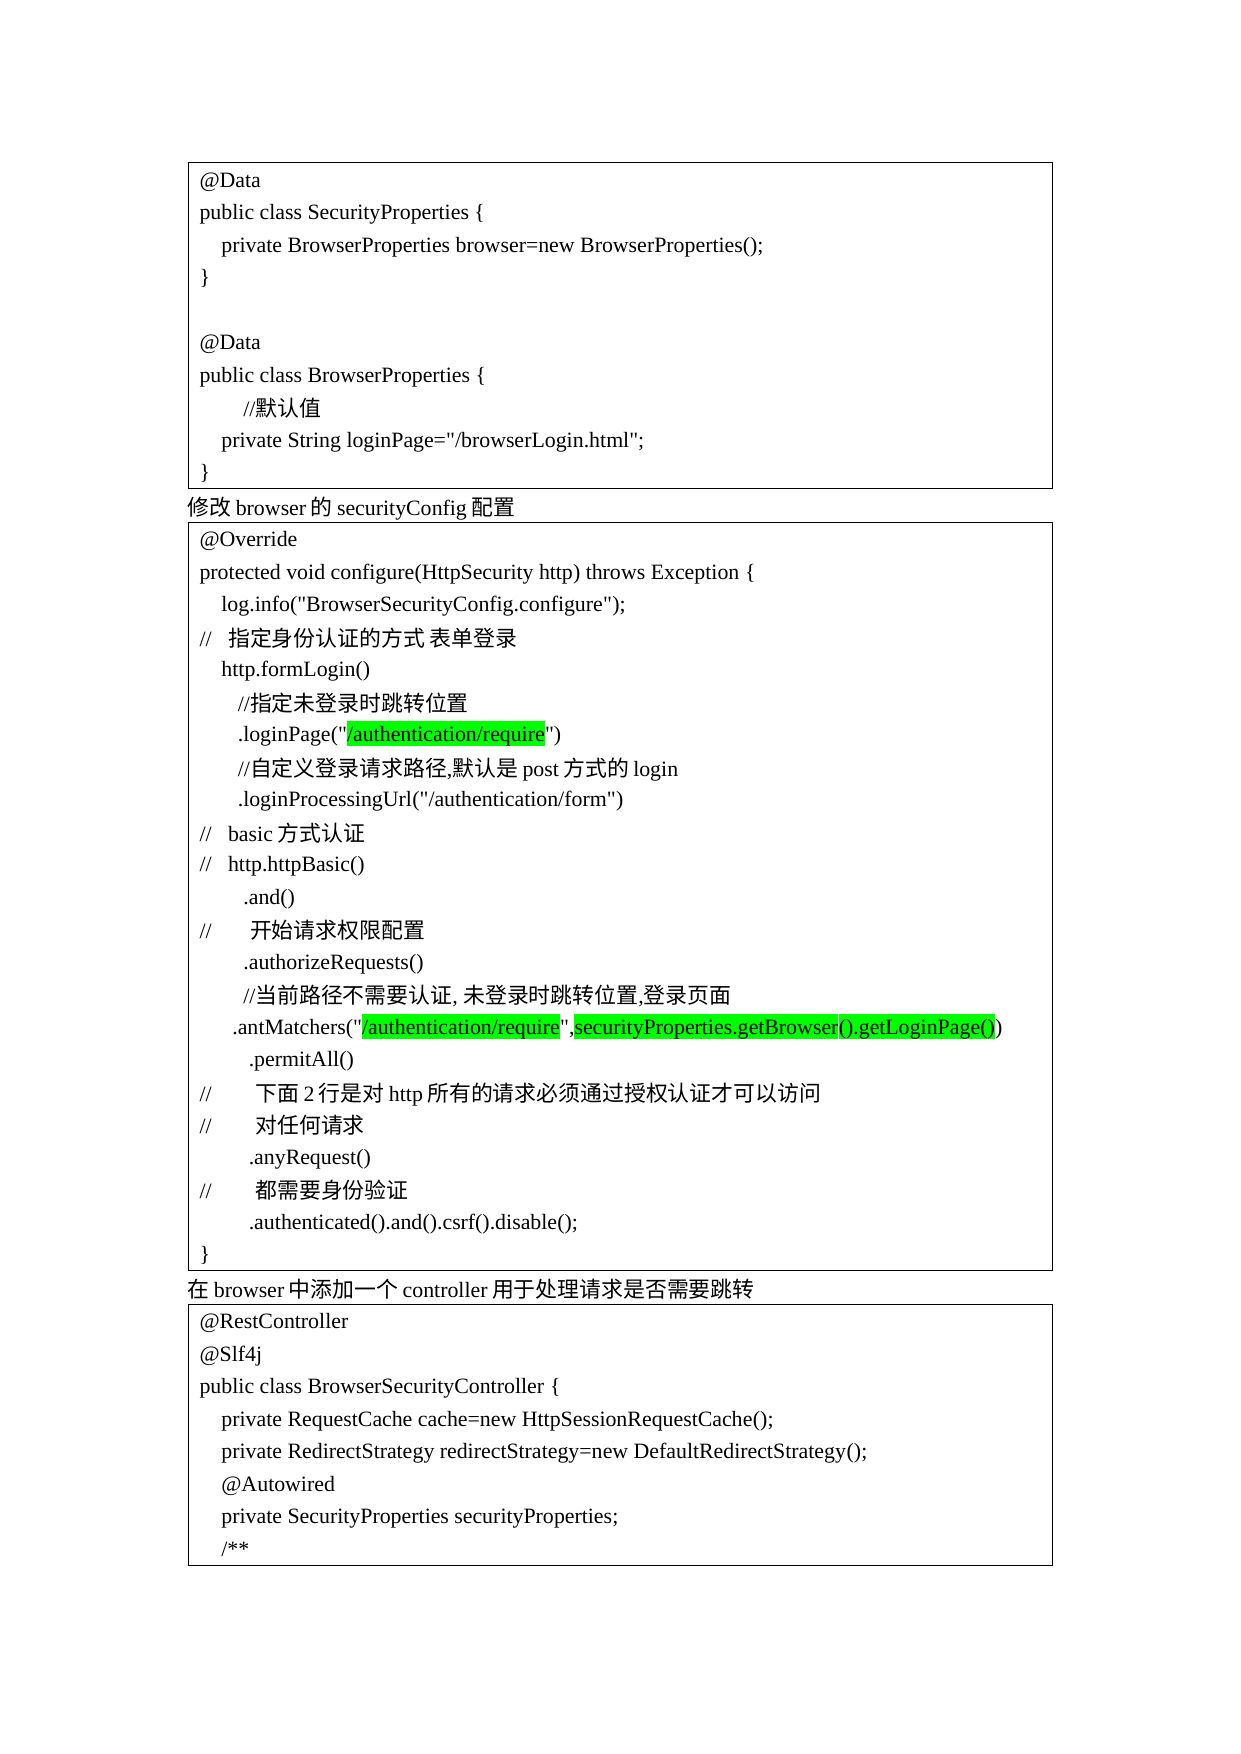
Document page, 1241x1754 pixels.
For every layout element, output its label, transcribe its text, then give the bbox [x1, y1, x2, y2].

text 修改browser的securityConfig配置 [187, 489, 1053, 522]
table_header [189, 163, 1052, 488]
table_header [189, 1305, 1052, 1565]
table_header @Override protected void configure(HttpSecurity http) throws Exception { log.info("BrowserSecurityConfig.configure"); // 指定身份认证的方式 表单登录 http.formLogin() //指定未登录时跳转位置 .loginPage("/authentication/require") //自定义登录请求路径,默认是post方式的login .loginProcessingUrl("/authentication/form") // basic方式认证 // http.httpBasic() .and() // 开始请求权限配置 .authorizeRequests() //当前路径不需要认证, 未登录时跳转位置,登录页面 .antMatchers("/authentication/require",securityProperties.getBrowser().getLoginPage()) .permitAll() // 下面2行是对http所有的请求必须通过授权认证才可以访问 // 对任何请求 .anyRequest() // 都需要身份验证 .authenticated().and().csrf().disable(); } [189, 523, 1052, 1270]
text 在browser中添加一个controller用于处理请求是否需要跳转 [187, 1271, 1053, 1304]
